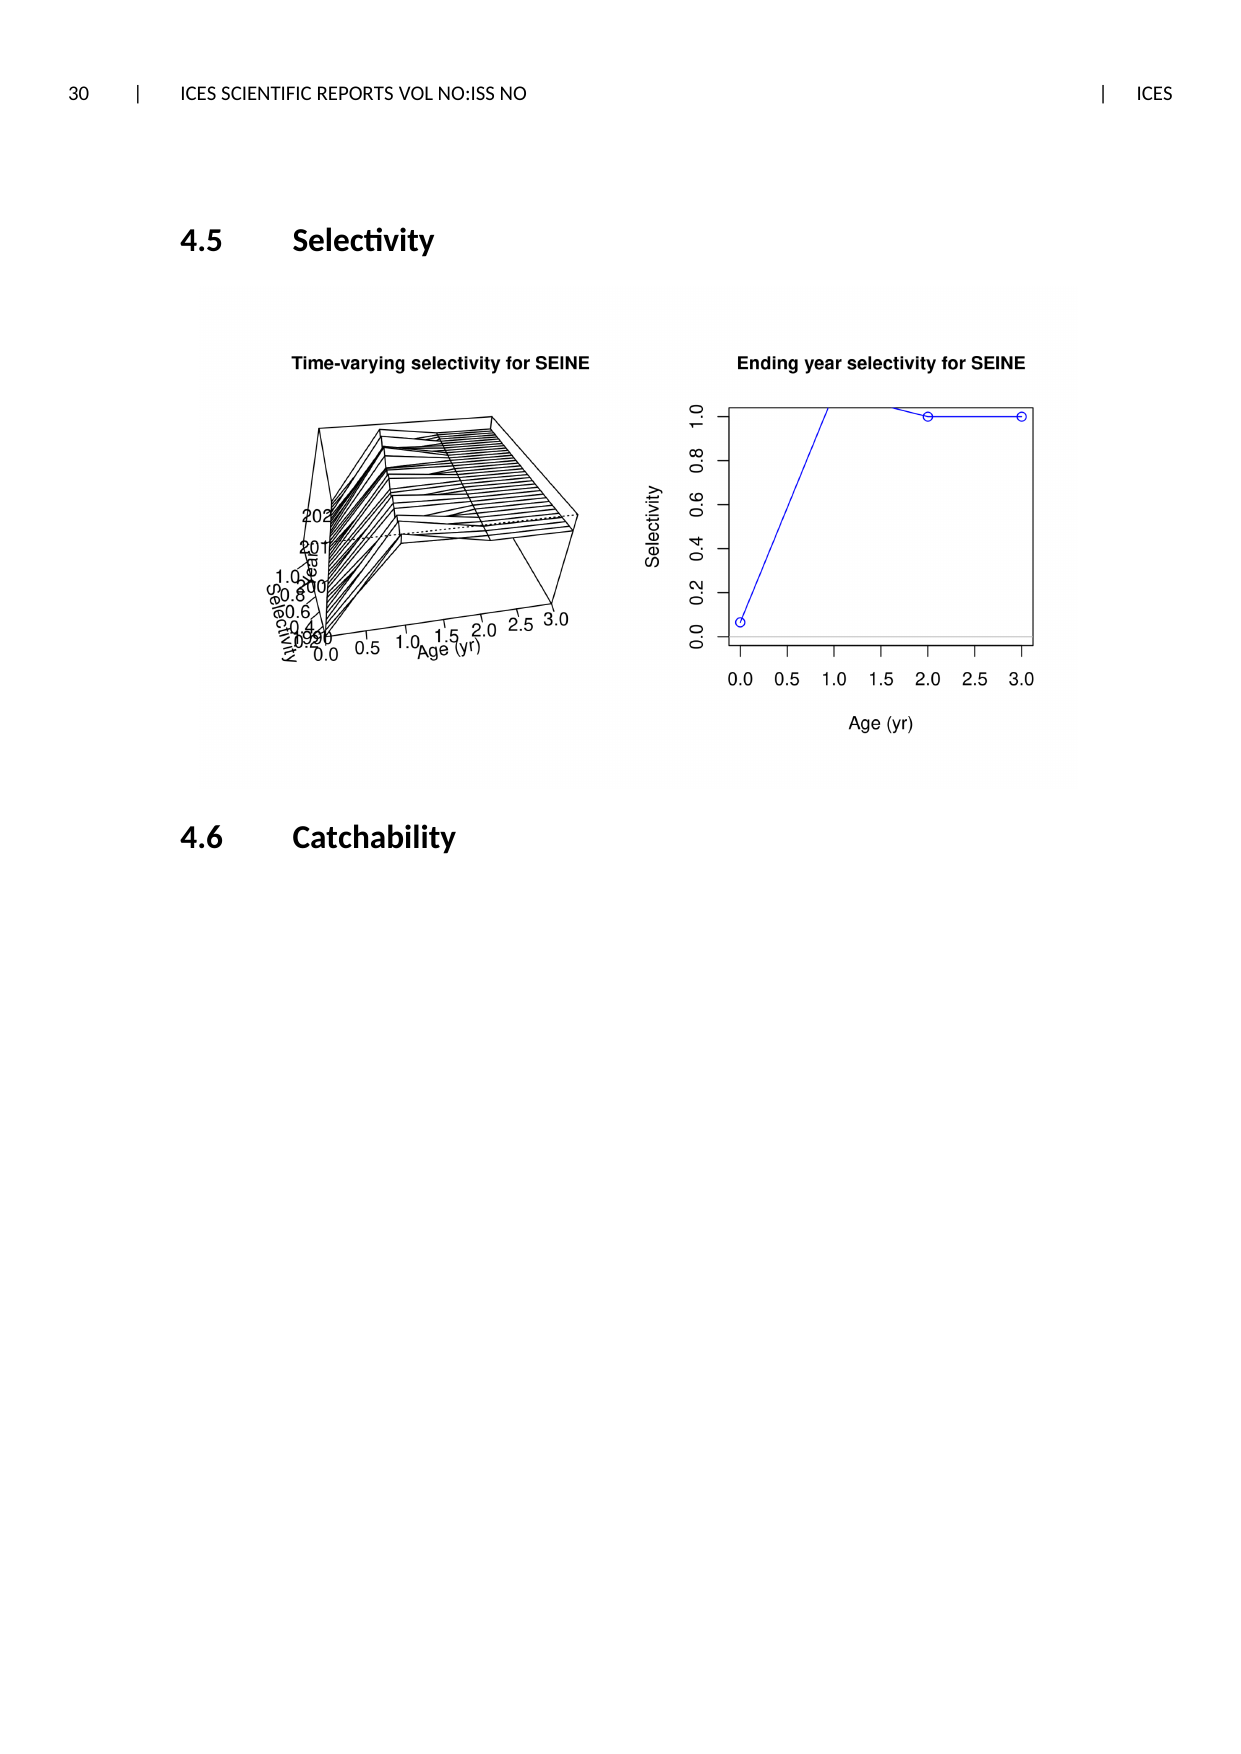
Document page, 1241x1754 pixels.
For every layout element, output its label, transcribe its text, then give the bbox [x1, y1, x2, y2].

subtitle Catchability [180, 816, 1060, 857]
subtitle Selectivity [180, 218, 1060, 259]
picture [198, 286, 1079, 789]
